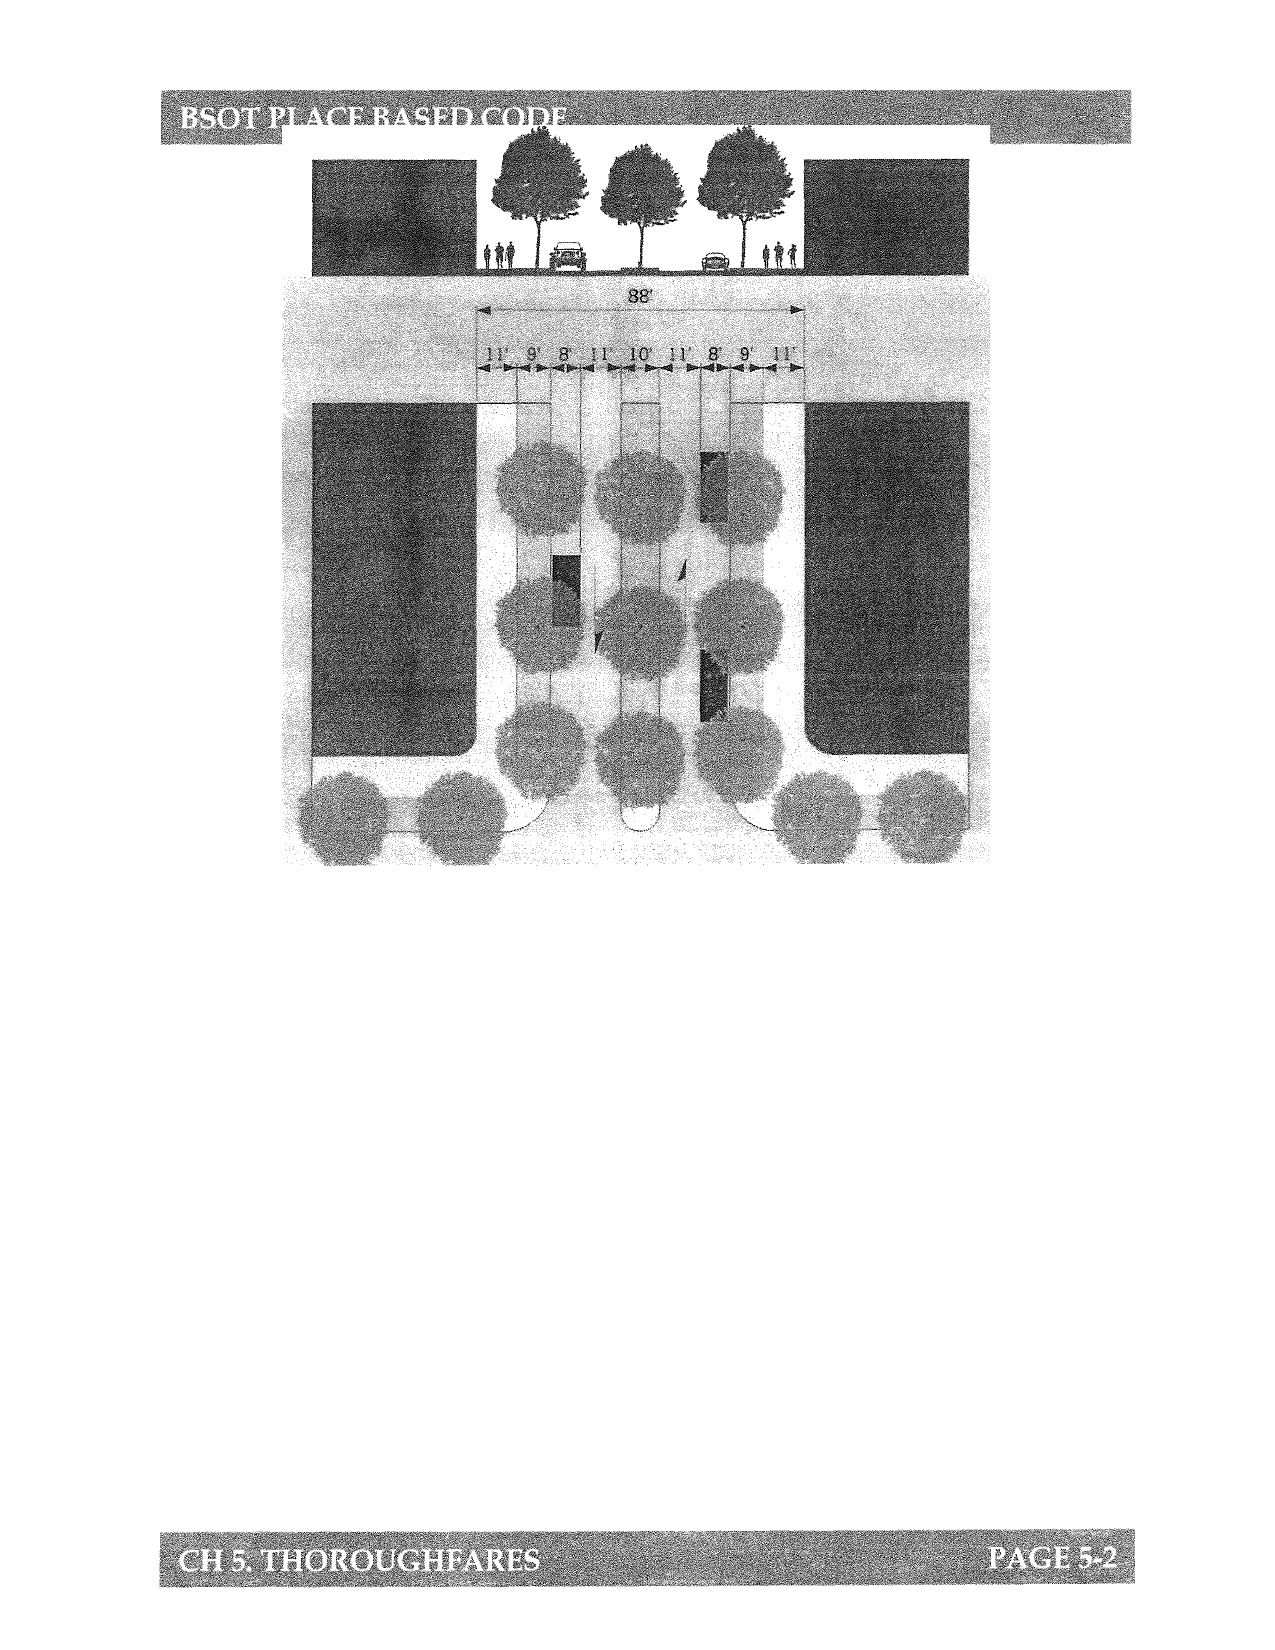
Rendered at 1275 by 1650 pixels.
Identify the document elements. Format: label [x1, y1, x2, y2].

picture [158, 1527, 1137, 1588]
picture [160, 88, 1132, 867]
